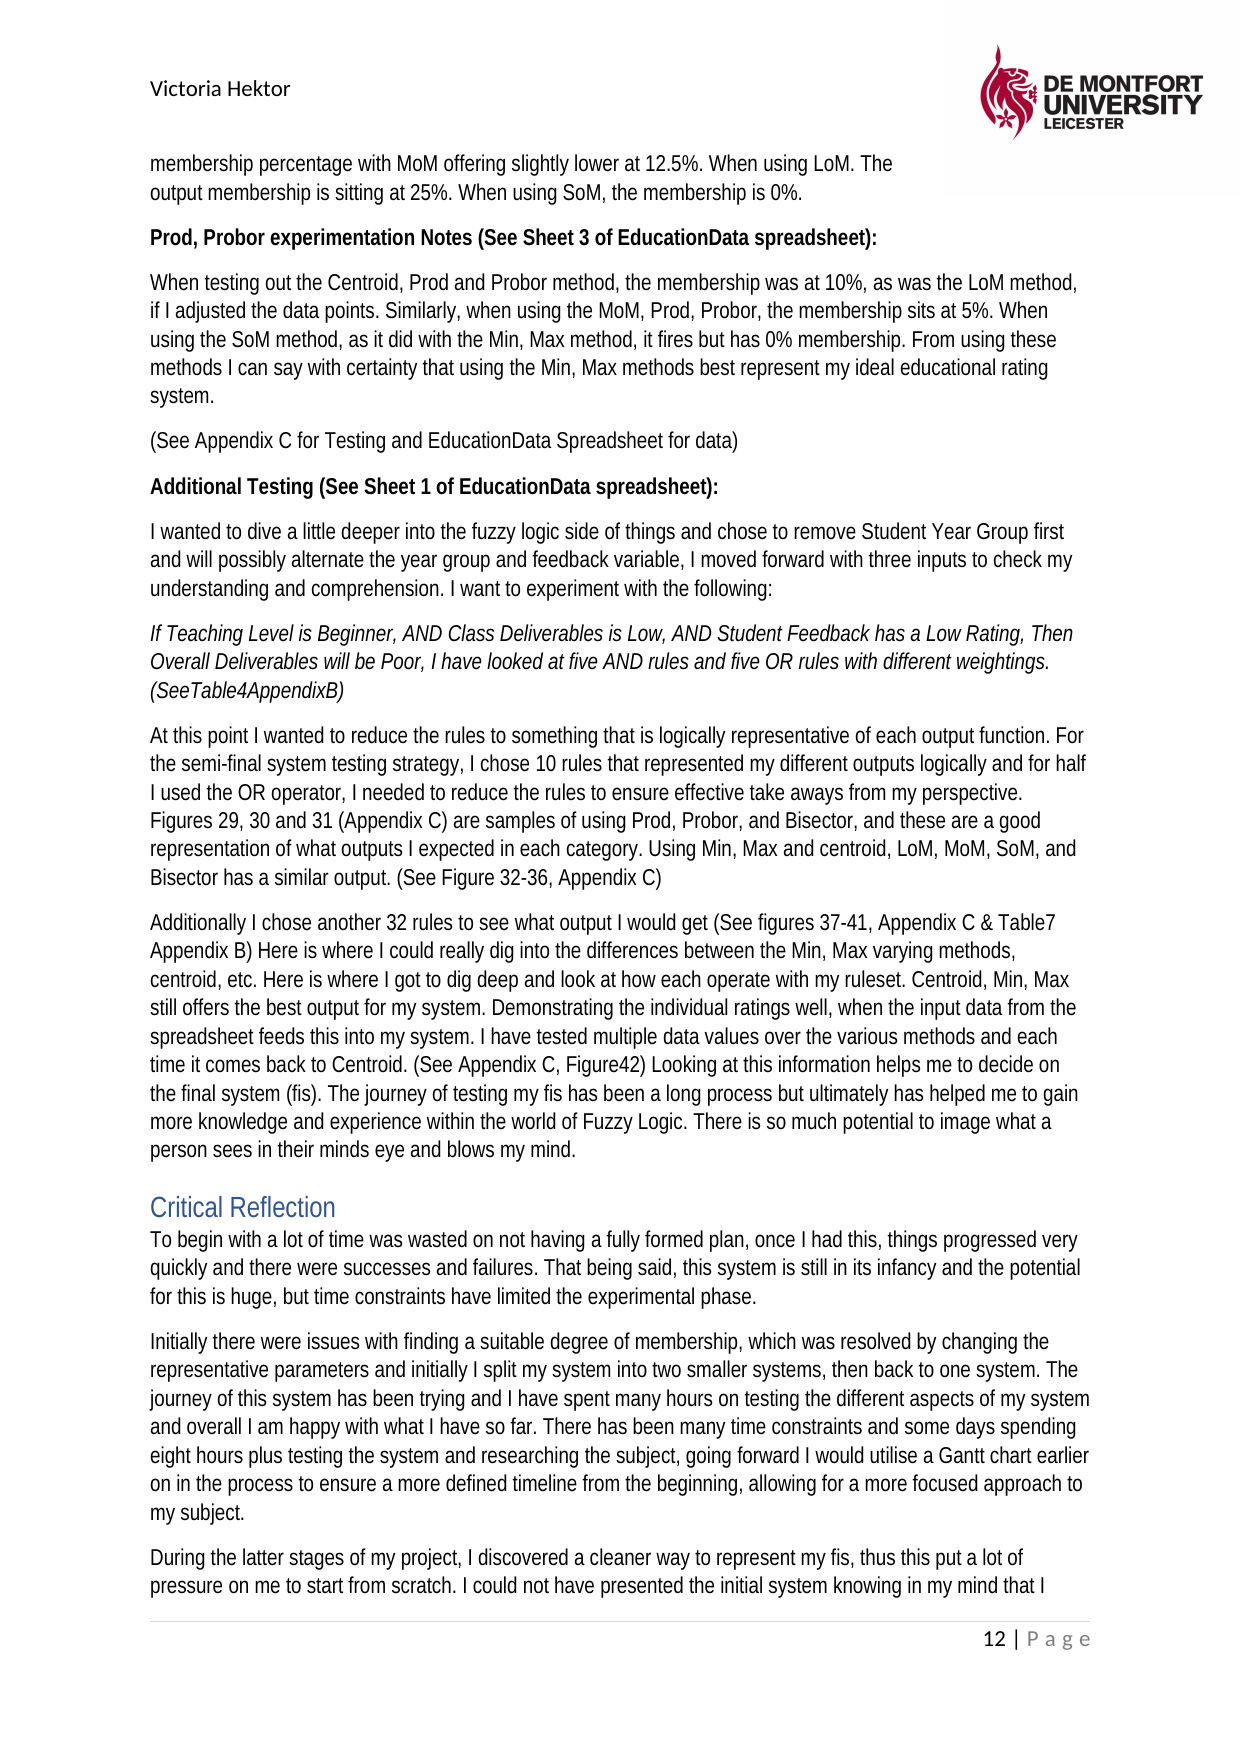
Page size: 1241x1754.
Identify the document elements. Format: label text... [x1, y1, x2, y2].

text Initially there were issues with finding a suitable degree of membership, which was resolved by changing the representative parameters and initially I split my system into two smaller systems, then back to one system. The journey of this system has been trying and I have spent many hours on testing the different aspects of my system and overall I am happy with what I have so far. There has been many time constraints and some days spending eight hours plus testing the system and researching the subject, going forward I would utilise a Gantt chart earlier on in the process to ensure a more defined timeline from the beginning, allowing for a more focused approach to my subject. [150, 1328, 1090, 1525]
text If Teaching Level is Beginner, AND Class Deliverables is Low, AND Student Feedback has a Low Rating, Then Overall Deliverables will be Poor, I have looked at five AND rules and five OR rules with different weightings.(SeeTable4AppendixB) [150, 620, 1090, 703]
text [150, 1544, 1090, 1598]
text Additional Testing (See Sheet 1 of EducationData spreadsheet): [150, 473, 1090, 499]
text (See Appendix C for Testing and EducationData Spreadsheet for data) [150, 427, 1090, 454]
text When testing out the Centroid, Prod and Probor method, the membership was at 10%, as was the LoM method, if I adjusted the data points. Similarly, when using the MoM, Prod, Probor, the membership sits at 5%. When using the SoM method, as it did with the Min, Max method, it fires but has 0% membership. From using these methods I can say with certainty that using the Min, Max methods best represent my ideal educational rating system. [150, 269, 1090, 409]
text At this point I wanted to reduce the rules to something that is logically representative of each output function. For the semi-final system testing strategy, I chose 10 rules that represented my different outputs logically and for half I used the OR operator, I needed to reduce the rules to ensure effective take aways from my perspective. Figures 29, 30 and 31 (Appendix C) are samples of using Prod, Probor, and Bisector, and these are a good representation of what outputs I expected in each category. Using Min, Max and centroid, LoM, MoM, SoM, and Bisector has a similar output. (See Figure 32-36, Appendix C) [150, 722, 1090, 890]
picture [943, 0, 1240, 198]
text I wanted to dive a little deeper into the fuzzy logic side of things and chose to remove Student Year Group first and will possibly alternate the year group and feedback variable, I moved forward with three inputs to check my understanding and comprehension. I want to experiment with the following: [150, 518, 1090, 601]
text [150, 150, 1090, 205]
text To begin with a lot of time was wasted on not having a fully formed plan, once I had this, things progressed very quickly and there were successes and failures. That being said, this system is still in its infancy and the potential for this is huge, but time constraints have limited the experimental phase. [150, 1226, 1090, 1309]
subtitle Critical Reflection [150, 1190, 1090, 1223]
text Additionally I chose another 32 rules to see what output I would get (See figures 37-41, Appendix C & Table7 Appendix B) Here is where I could really dig into the differences between the Min, Max varying methods, centroid, etc. Here is where I got to dig deep and look at how each operate with my ruleset. Centroid, Min, Max still offers the best output for my system. Demonstrating the individual ratings well, when the input data from the spreadsheet feeds this into my system. I have tested multiple data values over the various methods and each time it comes back to Centroid. (See Appendix C, Figure42) Looking at this information helps me to decide on the final system (fis). The journey of testing my fis has been a long process but ultimately has helped me to gain more knowledge and experience within the world of Fuzzy Logic. There is so much potential to image what a person sees in their minds eye and blows my mind. [150, 909, 1090, 1163]
text Prod, Probor experimentation Notes (See Sheet 3 of EducationData spreadsheet): [150, 223, 1090, 250]
